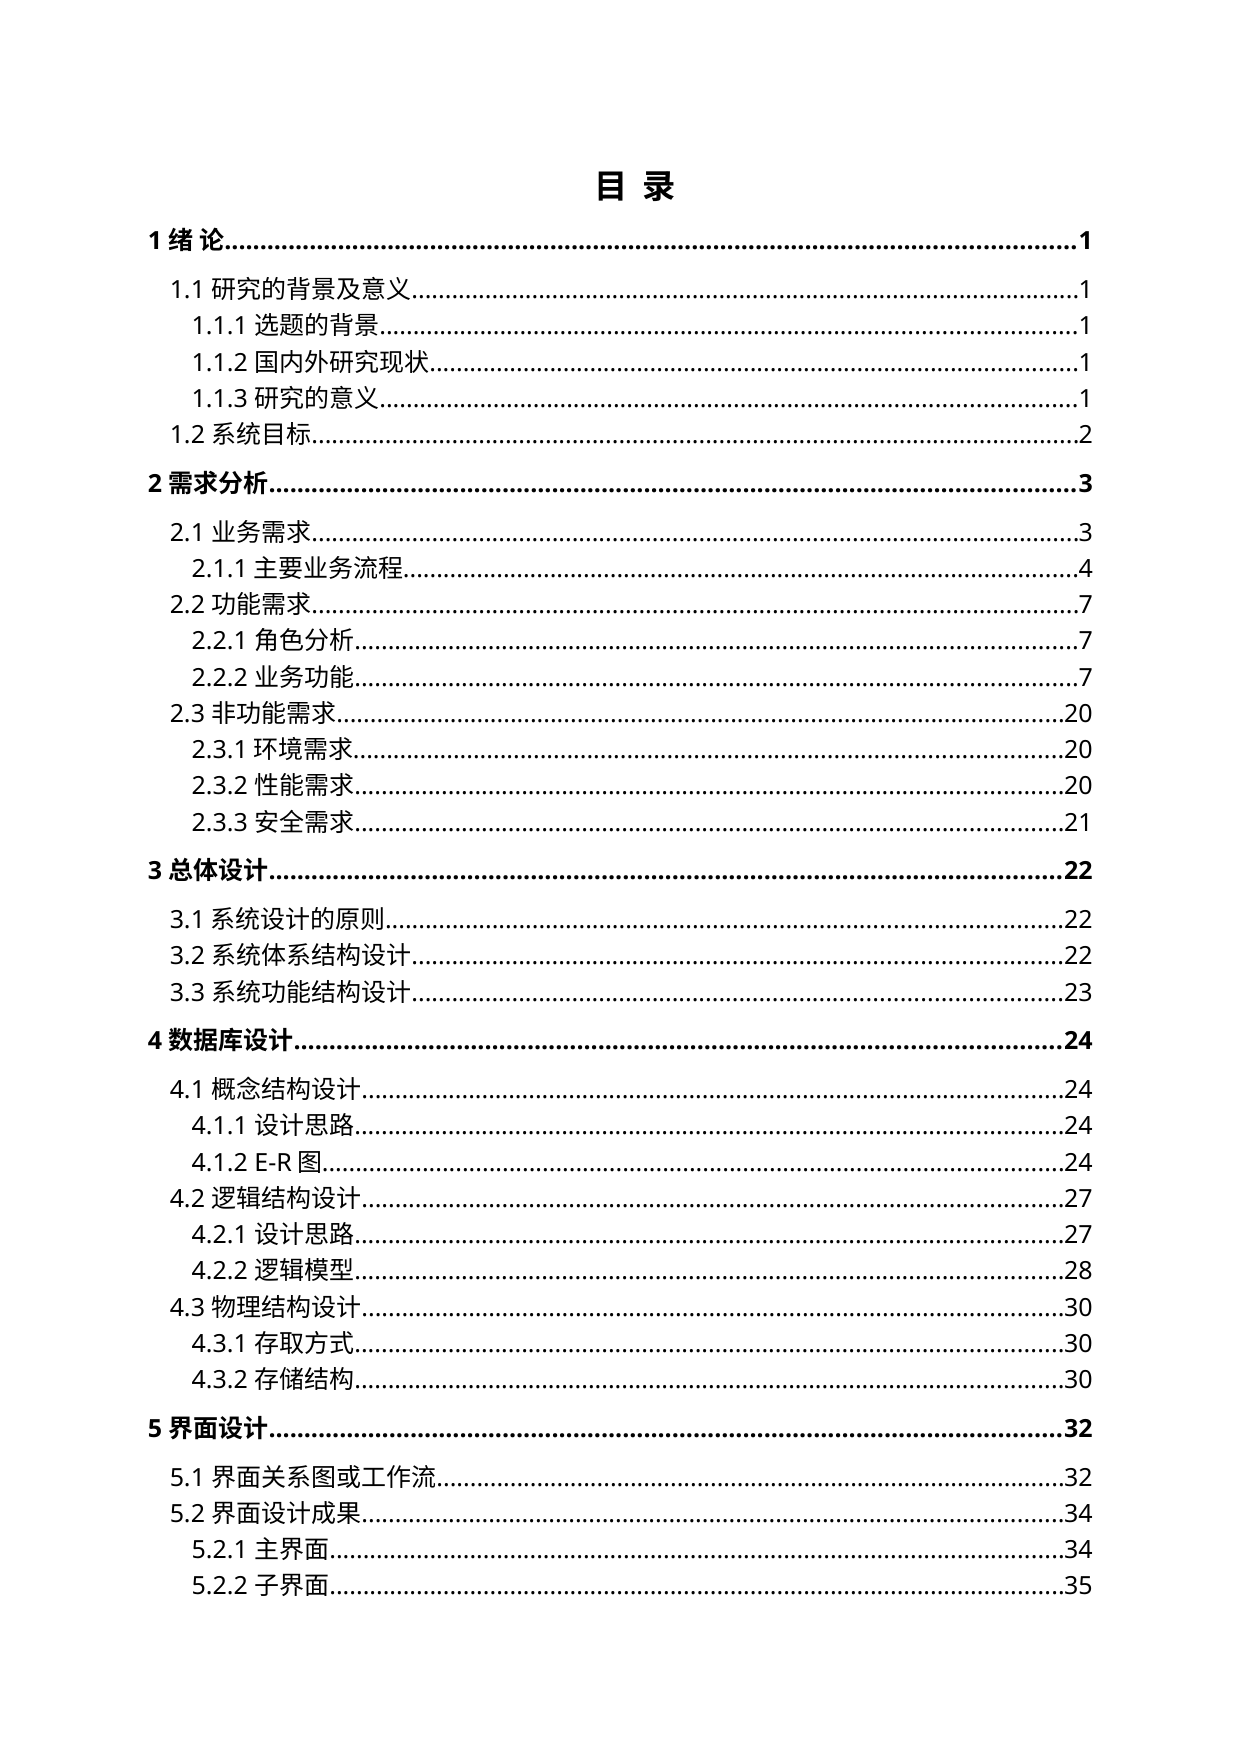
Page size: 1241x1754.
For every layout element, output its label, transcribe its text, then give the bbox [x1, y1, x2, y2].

text 2.3 非功能需求 20 [169, 693, 1122, 729]
text 5 界面设计 32 [148, 1408, 1122, 1444]
text 4.1.2 E-R图 24 [191, 1142, 1122, 1178]
text 2.3.1环境需求 20 [191, 729, 1122, 766]
text 3 总体设计 22 [148, 851, 1122, 887]
text 1 绪 论 1 [148, 221, 1122, 257]
text 2.1.1主要业务流程 4 [191, 548, 1122, 584]
text 4.2.1 设计思路 27 [191, 1214, 1122, 1251]
text 4.3.2 存储结构 30 [191, 1359, 1122, 1396]
text 2.3.3 安全需求 21 [191, 802, 1122, 838]
text 1.1.2 国内外研究现状 1 [191, 342, 1122, 378]
text 1.1 研究的背景及意义 1 [169, 269, 1122, 306]
text 4.1.1 设计思路 24 [191, 1106, 1122, 1142]
text 4.2.2 逻辑模型 28 [191, 1251, 1122, 1287]
text 2.2 功能需求 7 [169, 584, 1122, 621]
text 1.2 系统目标 2 [169, 414, 1122, 451]
text 目 录 [148, 160, 1122, 208]
text 5.1 界面关系图或工作流 32 [169, 1457, 1122, 1493]
text 5.2.1 主界面 34 [191, 1529, 1122, 1566]
text 2 需求分析 3 [148, 463, 1122, 499]
text 4.3 物理结构设计 30 [169, 1287, 1122, 1323]
text 5.2 界面设计成果 34 [169, 1493, 1122, 1529]
text 3.2 系统体系结构设计 22 [169, 936, 1122, 972]
text 1.1.3 研究的意义 1 [191, 378, 1122, 414]
text 2.1 业务需求 3 [169, 512, 1122, 548]
text 4.1 概念结构设计 24 [169, 1069, 1122, 1106]
text 4.2 逻辑结构设计 27 [169, 1178, 1122, 1214]
text 2.2.1 角色分析 7 [191, 621, 1122, 657]
text 3.1系统设计的原则 22 [169, 899, 1122, 936]
text 1.1.1 选题的背景 1 [191, 306, 1122, 342]
text 2.3.2 性能需求 20 [191, 766, 1122, 802]
text 4 数据库设计 24 [148, 1021, 1122, 1057]
text 2.2.2 业务功能 7 [191, 657, 1122, 693]
text 5.2.2 子界面 35 [191, 1566, 1122, 1602]
text 3.3 系统功能结构设计 23 [169, 972, 1122, 1008]
text 4.3.1 存取方式 30 [191, 1323, 1122, 1359]
